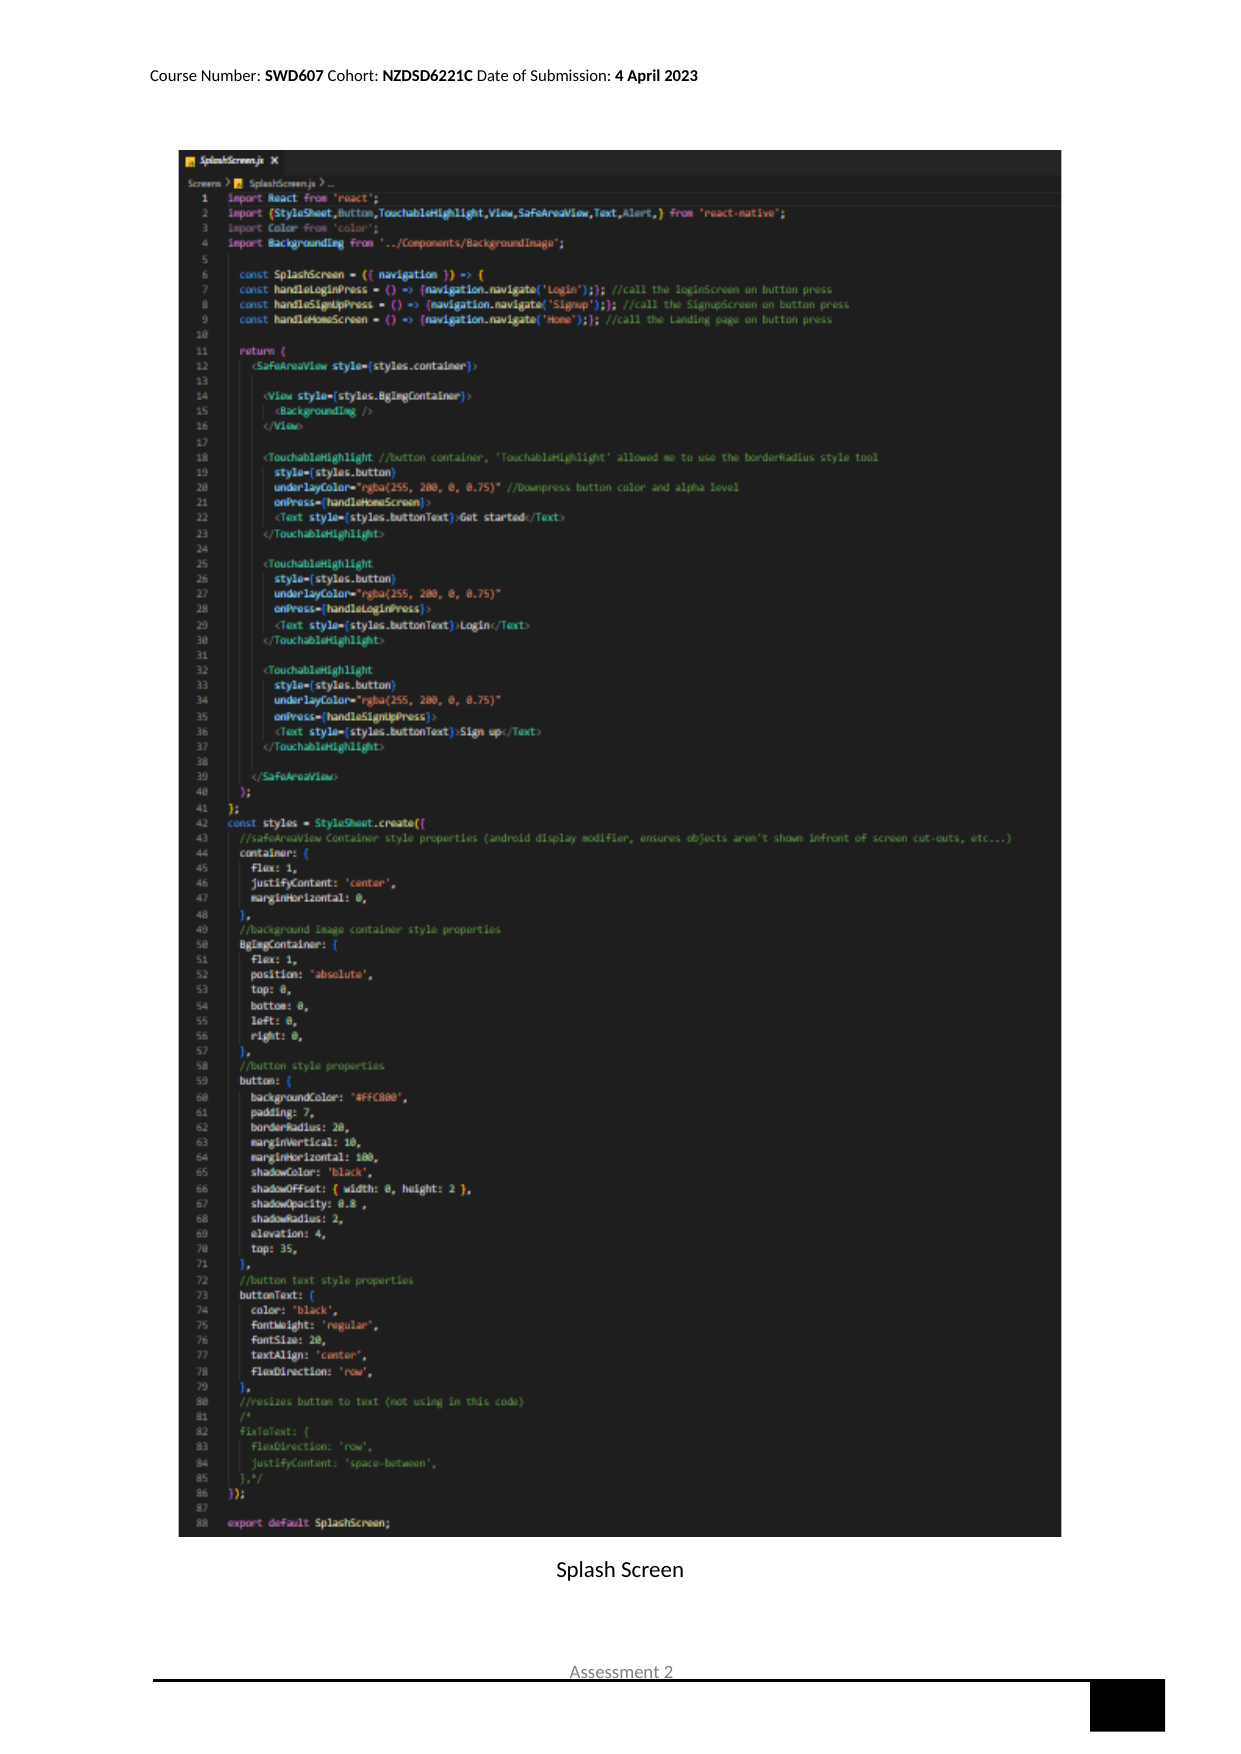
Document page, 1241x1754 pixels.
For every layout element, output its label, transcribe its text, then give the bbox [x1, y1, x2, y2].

picture [178, 150, 1062, 1537]
text Splash Screen [150, 1556, 1090, 1584]
